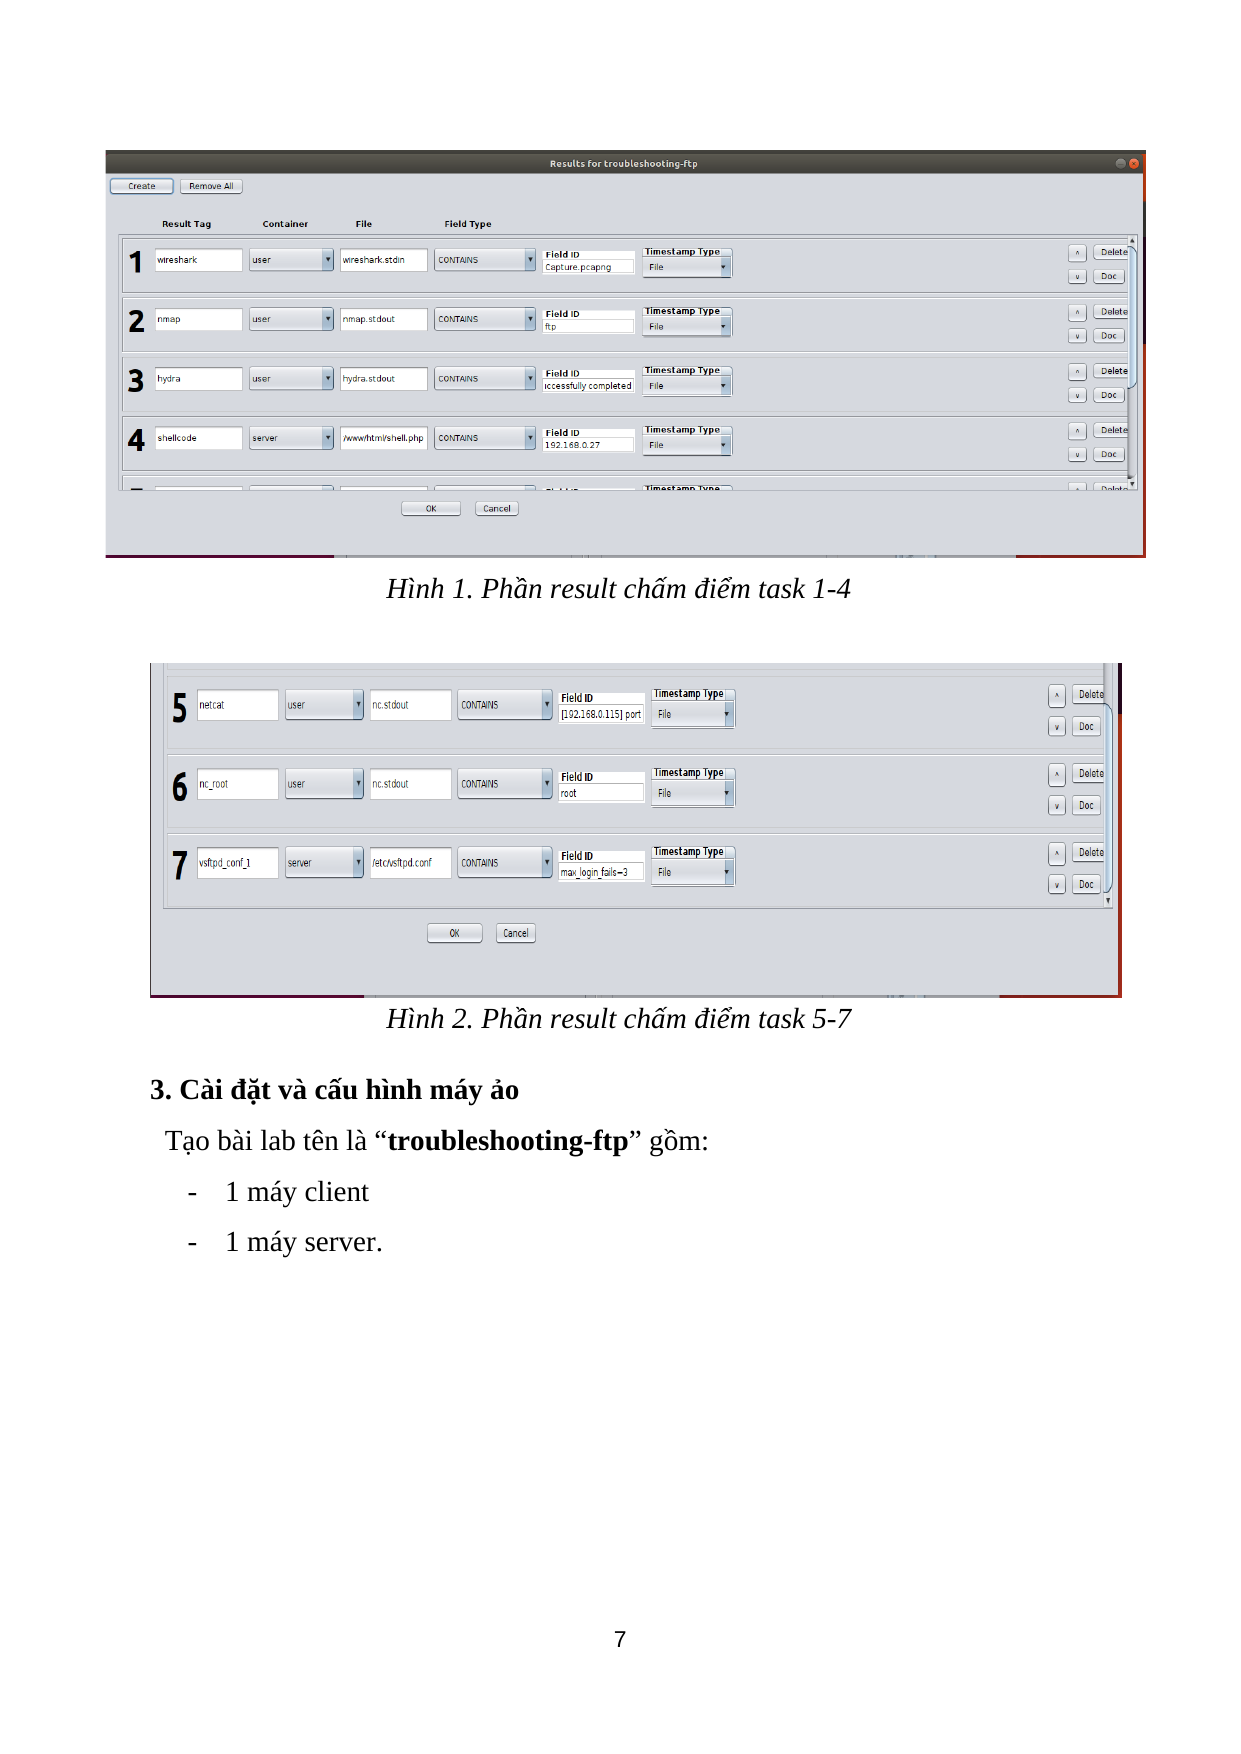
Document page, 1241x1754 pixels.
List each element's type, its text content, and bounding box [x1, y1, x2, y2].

list 1 máy client [187, 1174, 1090, 1207]
text Tạo bài lab tên là “troubleshooting-ftp” gồm: [150, 1123, 1090, 1157]
picture [105, 150, 1146, 558]
list 1 máy server. [187, 1224, 1090, 1258]
subtitle 3. Cài đặt và cấu hình máy ảo [150, 1072, 1090, 1106]
picture [150, 663, 1122, 998]
